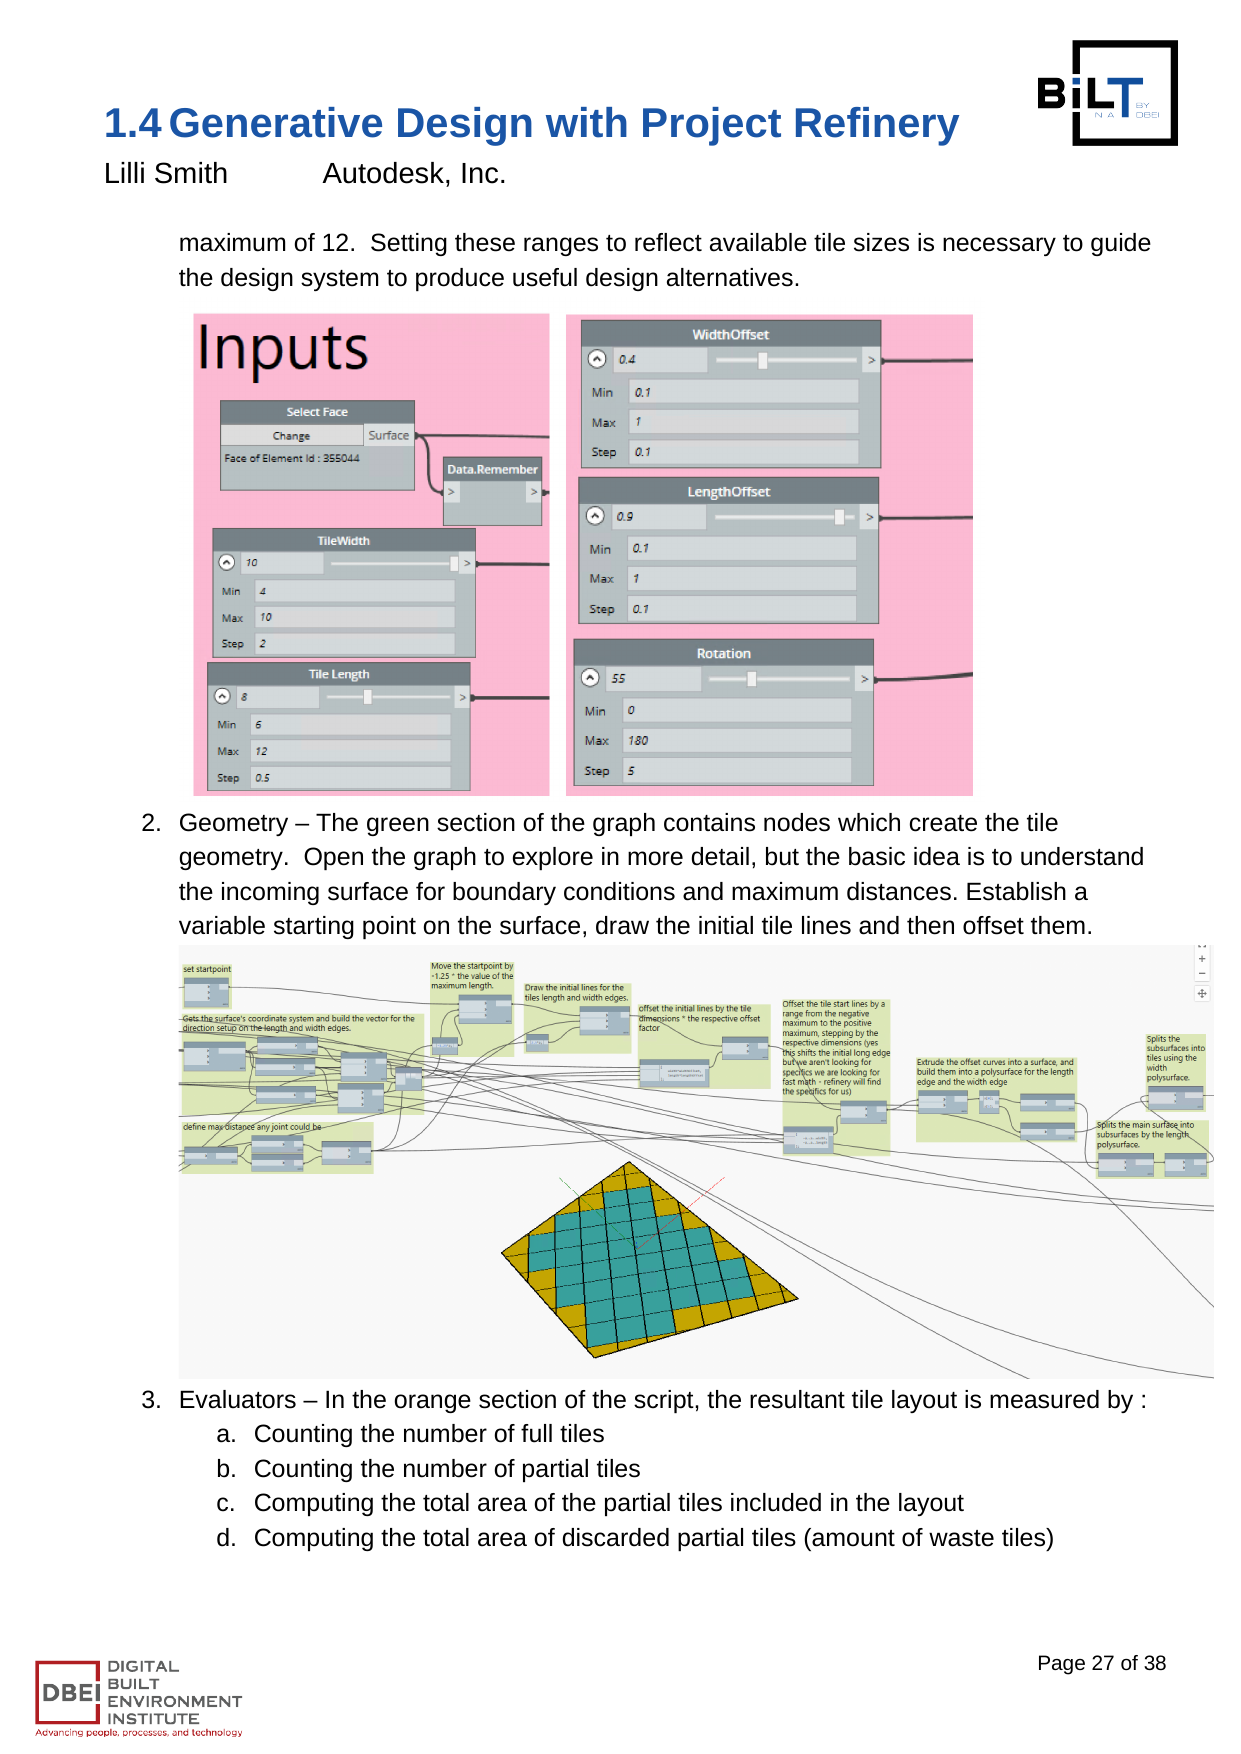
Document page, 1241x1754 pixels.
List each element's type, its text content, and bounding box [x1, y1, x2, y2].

picture [27, 1652, 243, 1740]
picture [178, 297, 986, 802]
list Counting the number of full tiles [216, 1419, 1167, 1448]
picture [1031, 31, 1182, 154]
list Evaluators – In the orange section of the script, the resultant tile layout is measured by : [141, 1385, 1167, 1413]
list Counting the number of partial tiles [216, 1454, 1167, 1482]
list Computing the total area of the partial tiles included in the layout [216, 1488, 1167, 1517]
list Computing the total area of discarded partial tiles (amount of waste tiles) [216, 1523, 1167, 1551]
picture [178, 945, 1214, 1379]
